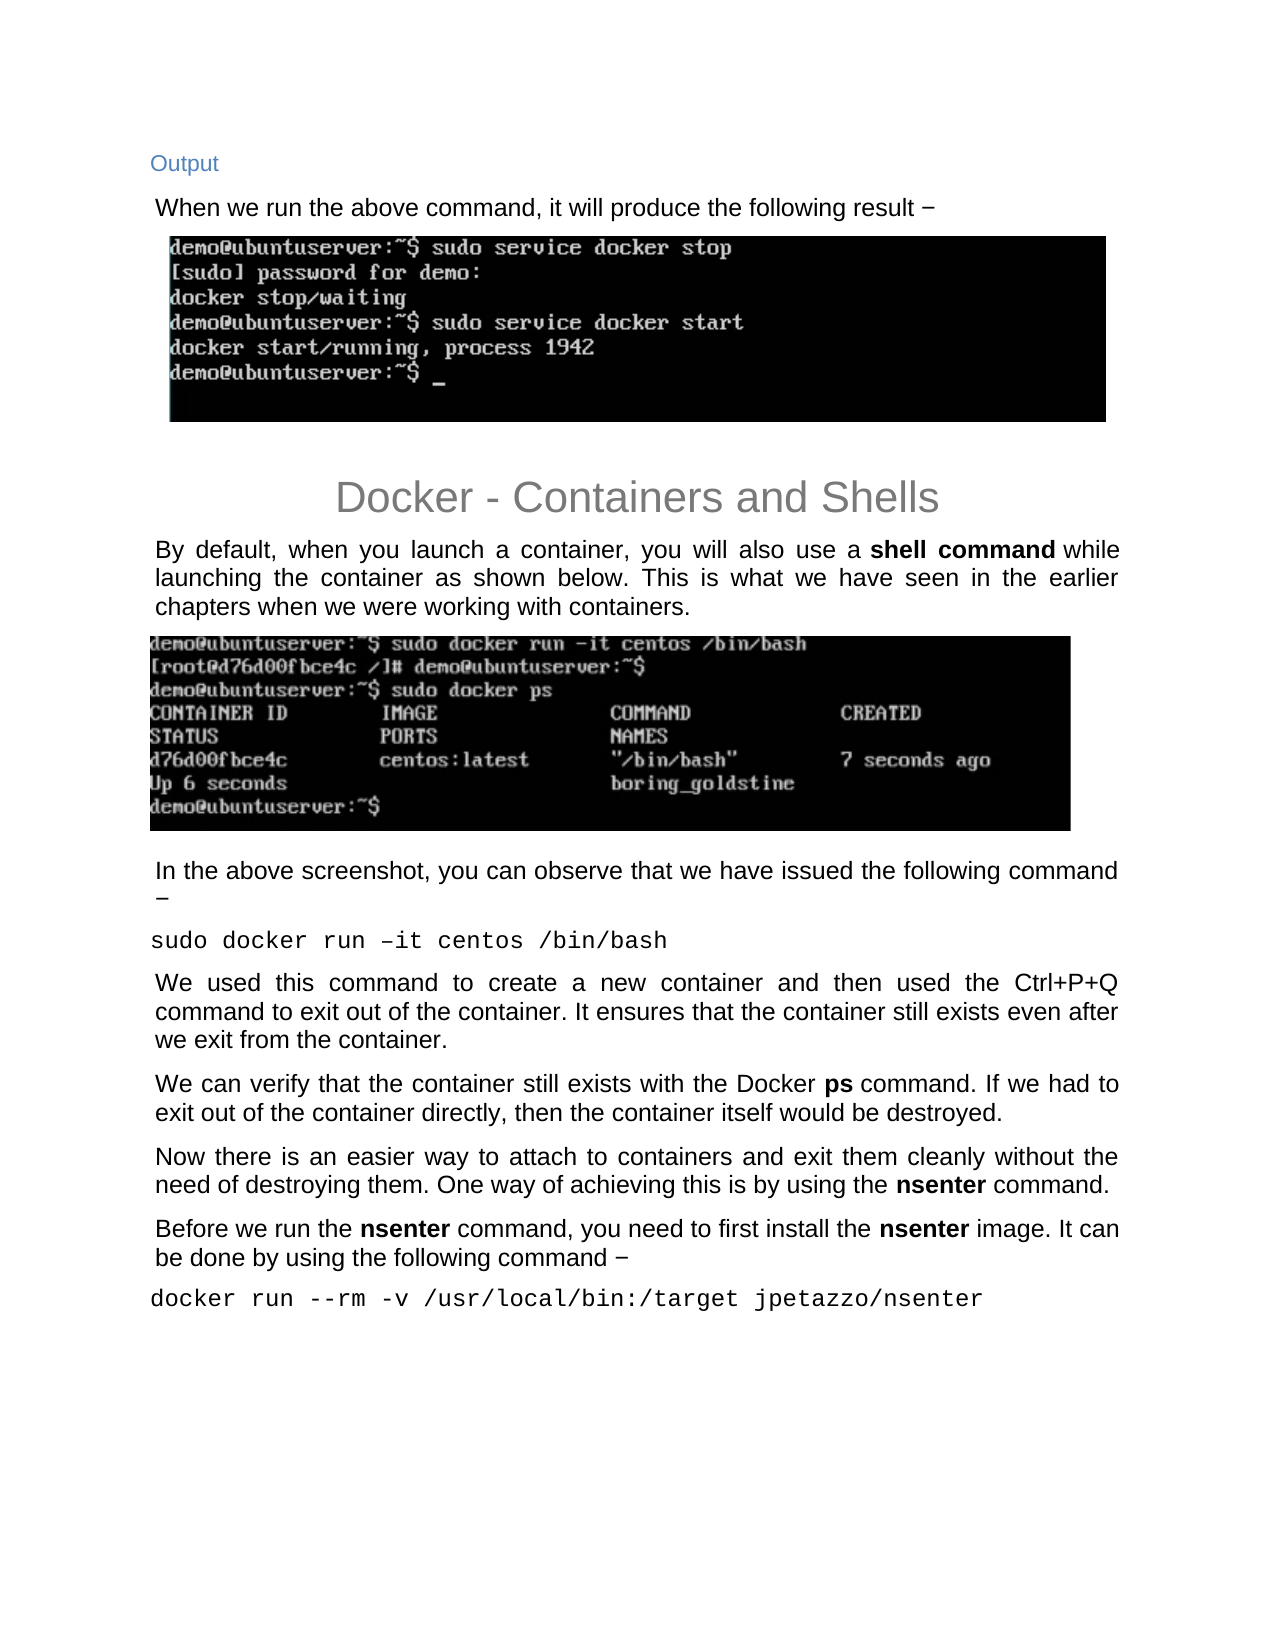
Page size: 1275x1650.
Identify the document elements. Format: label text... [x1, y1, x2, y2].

picture [169, 236, 1106, 422]
subtitle Output [150, 150, 1125, 176]
subtitle Docker - Containers and Shells [150, 472, 1125, 522]
text sudo docker run –it centos /bin/bash [150, 928, 1125, 955]
text Before we run the nsenter command, you need to first install the nsenter image. It can be done by using the following command − [155, 1214, 1120, 1272]
text We used this command to create a new container and then used the Ctrl+P+Q command to exit out of the container. It ensures that the container still exists even after we exit from the container. [155, 968, 1120, 1054]
text Now there is an easier way to attach to containers and exit them cleanly without the need of destroying them. One way of achieving this is by using the nsenter command. [155, 1142, 1120, 1199]
text When we run the above command, it will produce the following result − [155, 193, 1120, 221]
picture [150, 636, 1071, 831]
text In the above screenshot, you can observe that we have issued the following command − [155, 856, 1120, 913]
text By default, when you launch a container, you will also use a shell command while launching the container as shown below. This is what we have seen in the earlier chapters when we were working with containers. [155, 535, 1120, 621]
text docker run --rm -v /usr/local/bin:/target jpetazzo/nsenter [150, 1287, 1125, 1314]
text We can verify that the container still exists with the Docker ps command. If we had to exit out of the container directly, then the container itself would be destroyed. [155, 1069, 1120, 1127]
